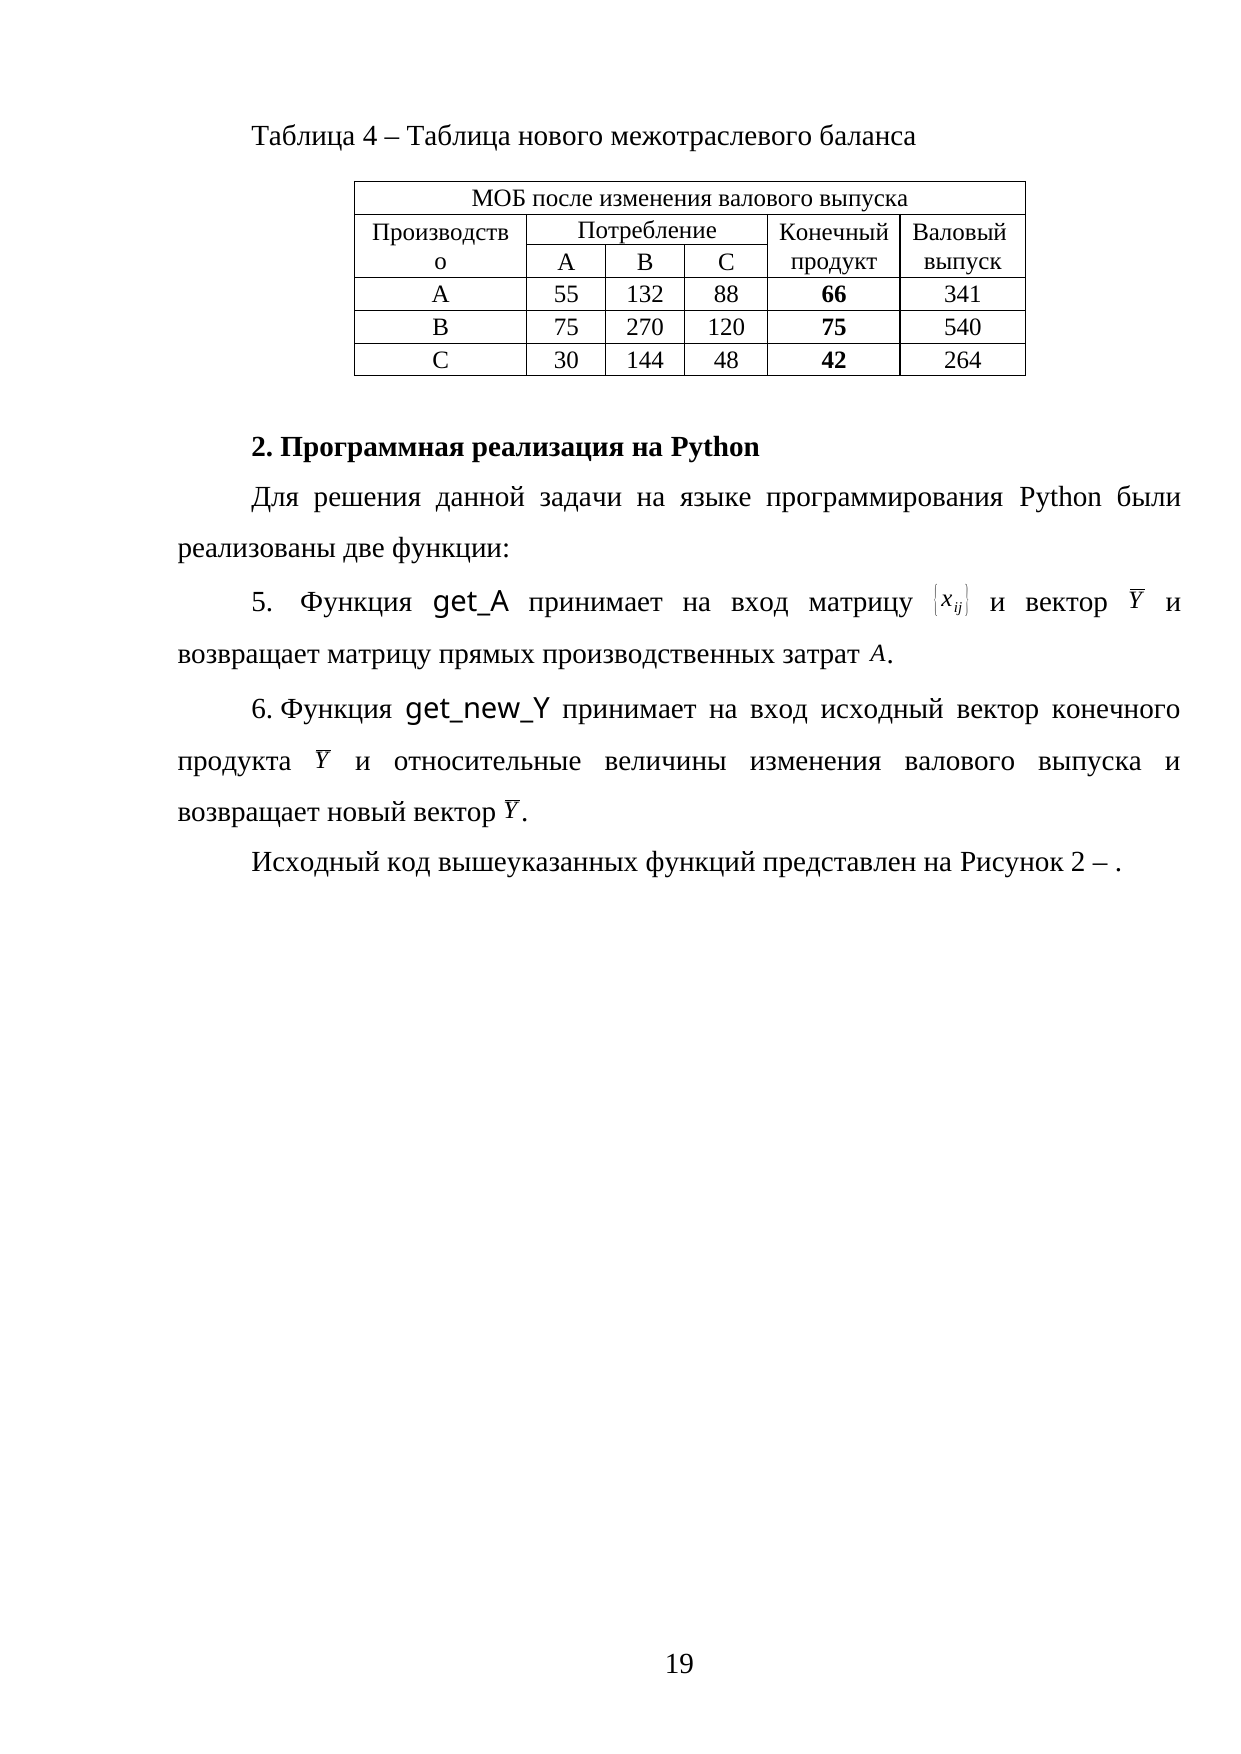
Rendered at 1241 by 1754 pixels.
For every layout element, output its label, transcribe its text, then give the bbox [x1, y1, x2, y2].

table_cell 75 [527, 311, 605, 343]
text Для решения данной задачи на языке программирования Python были реализованы две функции: [177, 479, 1181, 563]
table_cell 75 [768, 311, 899, 343]
table_cell C [685, 245, 767, 277]
table_cell 48 [685, 344, 767, 375]
table_cell C [355, 344, 526, 375]
table_cell 120 [685, 311, 767, 343]
table_cell A [527, 245, 605, 277]
table_header МОБ после изменения валового выпуска [355, 182, 1025, 214]
table_cell 270 [606, 311, 684, 343]
table_cell B [355, 311, 526, 343]
table_cell 341 [901, 278, 1025, 310]
text Таблица нового межотраслевого баланса [177, 118, 1181, 152]
table_cell 30 [527, 344, 605, 375]
text Исходный код вышеуказанных функций представлен на рисунке 13. [177, 844, 1181, 878]
list Функция get_new_Y принимает на вход исходный вектор конечного продукта и относительные величины изменения валового выпуска и возвращает новый вектор . [177, 687, 1181, 827]
table_cell 540 [901, 311, 1025, 343]
table_cell 144 [606, 344, 684, 375]
table_cell Потребление [527, 215, 767, 244]
table_cell 66 [768, 278, 899, 310]
table_cell A [355, 278, 526, 310]
text 2. Программная реализация на Python [177, 429, 1181, 463]
table_cell Конечный продукт [768, 215, 899, 277]
table_cell 55 [527, 278, 605, 310]
table_cell B [606, 245, 684, 277]
table_cell Производство [355, 215, 526, 277]
table_cell 88 [685, 278, 767, 310]
table_cell 264 [901, 344, 1025, 375]
table_cell Валовый выпуск [901, 215, 1025, 277]
table_cell 132 [606, 278, 684, 310]
table_cell 42 [768, 344, 899, 375]
list Функция get_A принимает на вход матрицу и вектор и возвращает матрицу прямых производственных затрат . [177, 580, 1181, 670]
